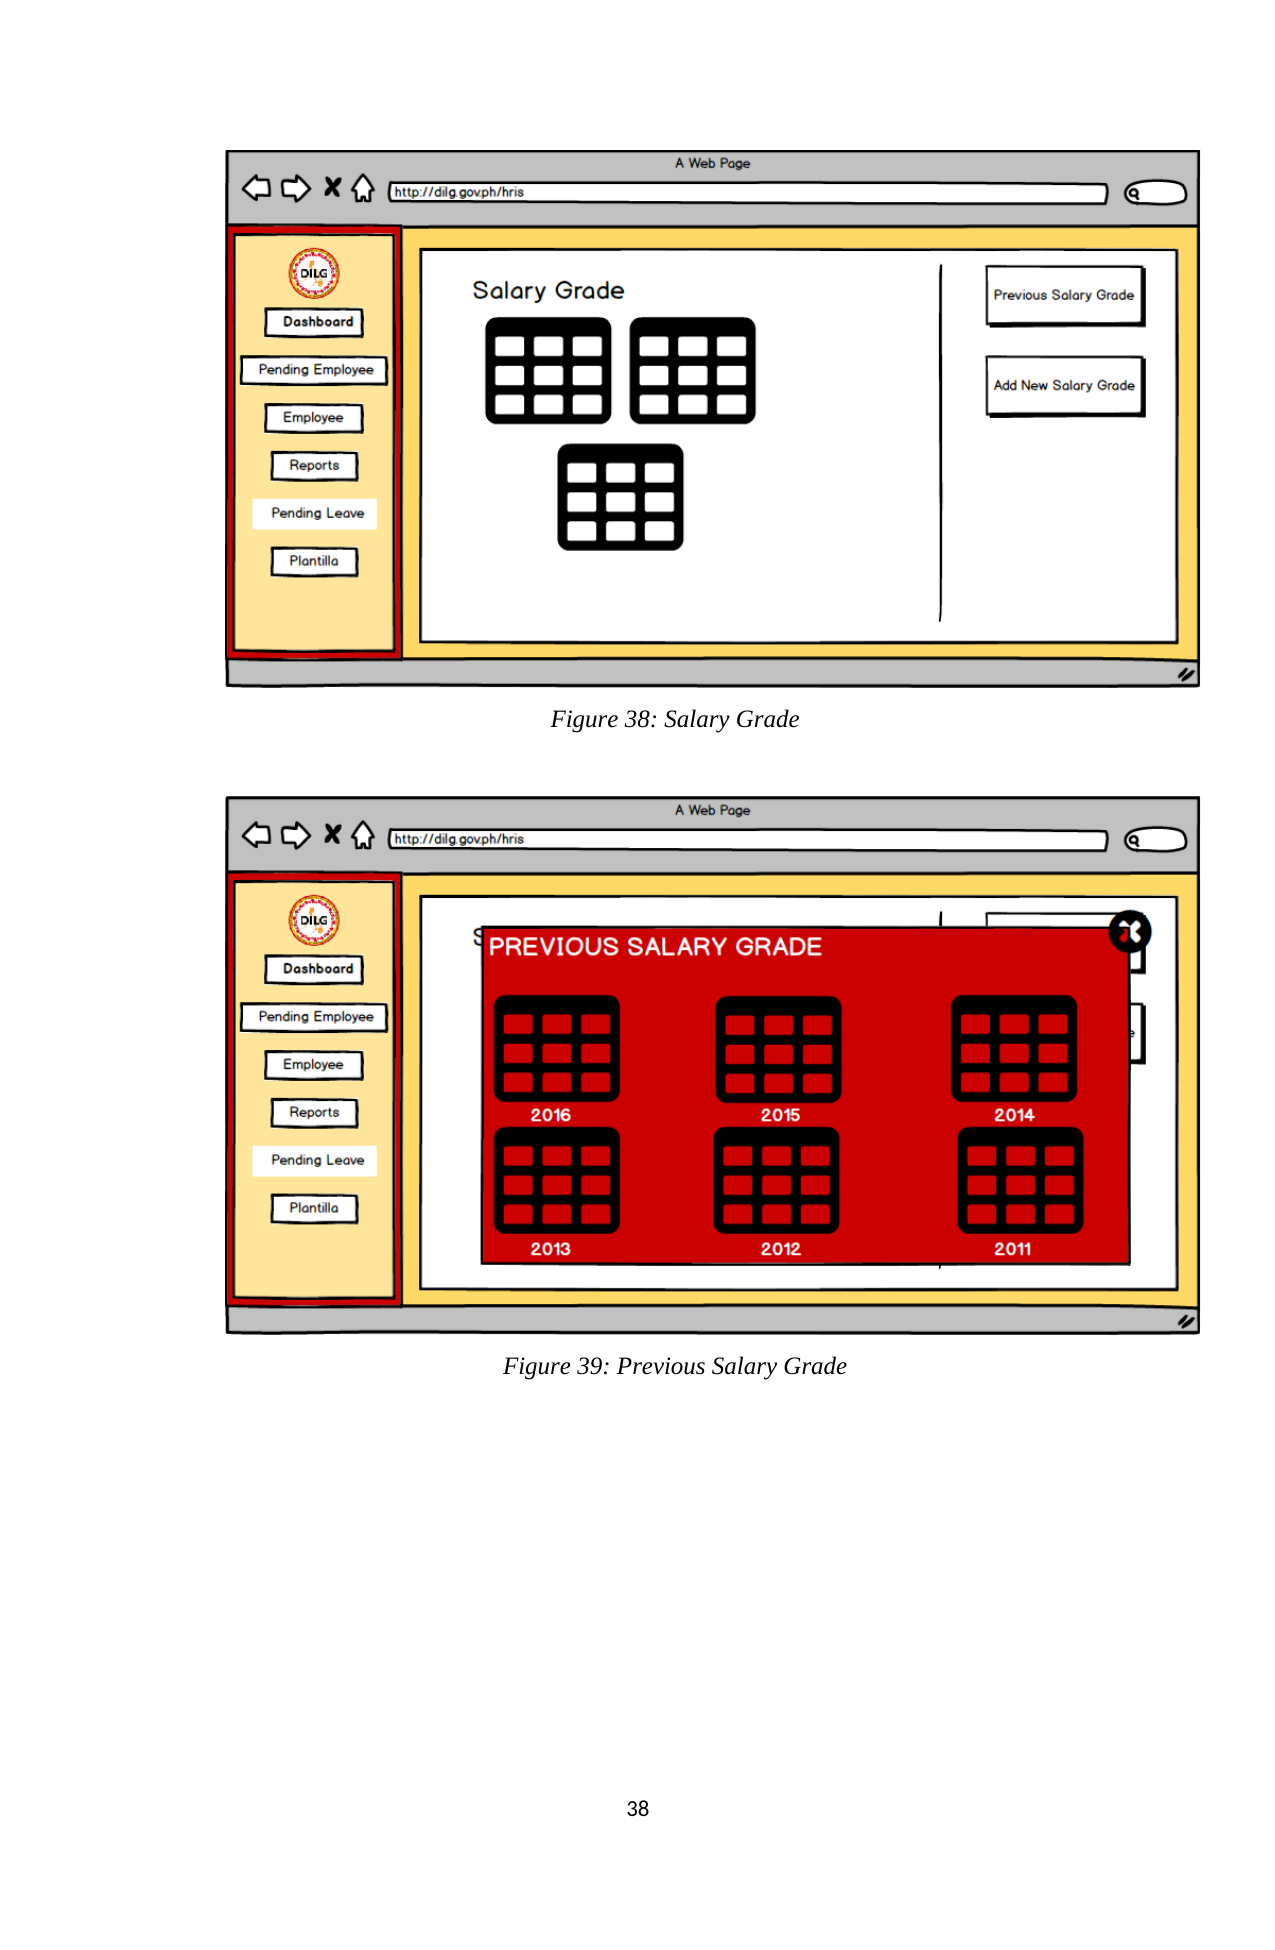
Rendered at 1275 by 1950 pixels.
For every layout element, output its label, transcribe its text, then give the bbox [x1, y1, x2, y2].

text Figure 39: Previous Salary Grade [225, 1351, 1125, 1380]
text Figure 38: Salary Grade [225, 704, 1125, 733]
picture [225, 796, 1200, 1335]
picture [225, 150, 1200, 688]
